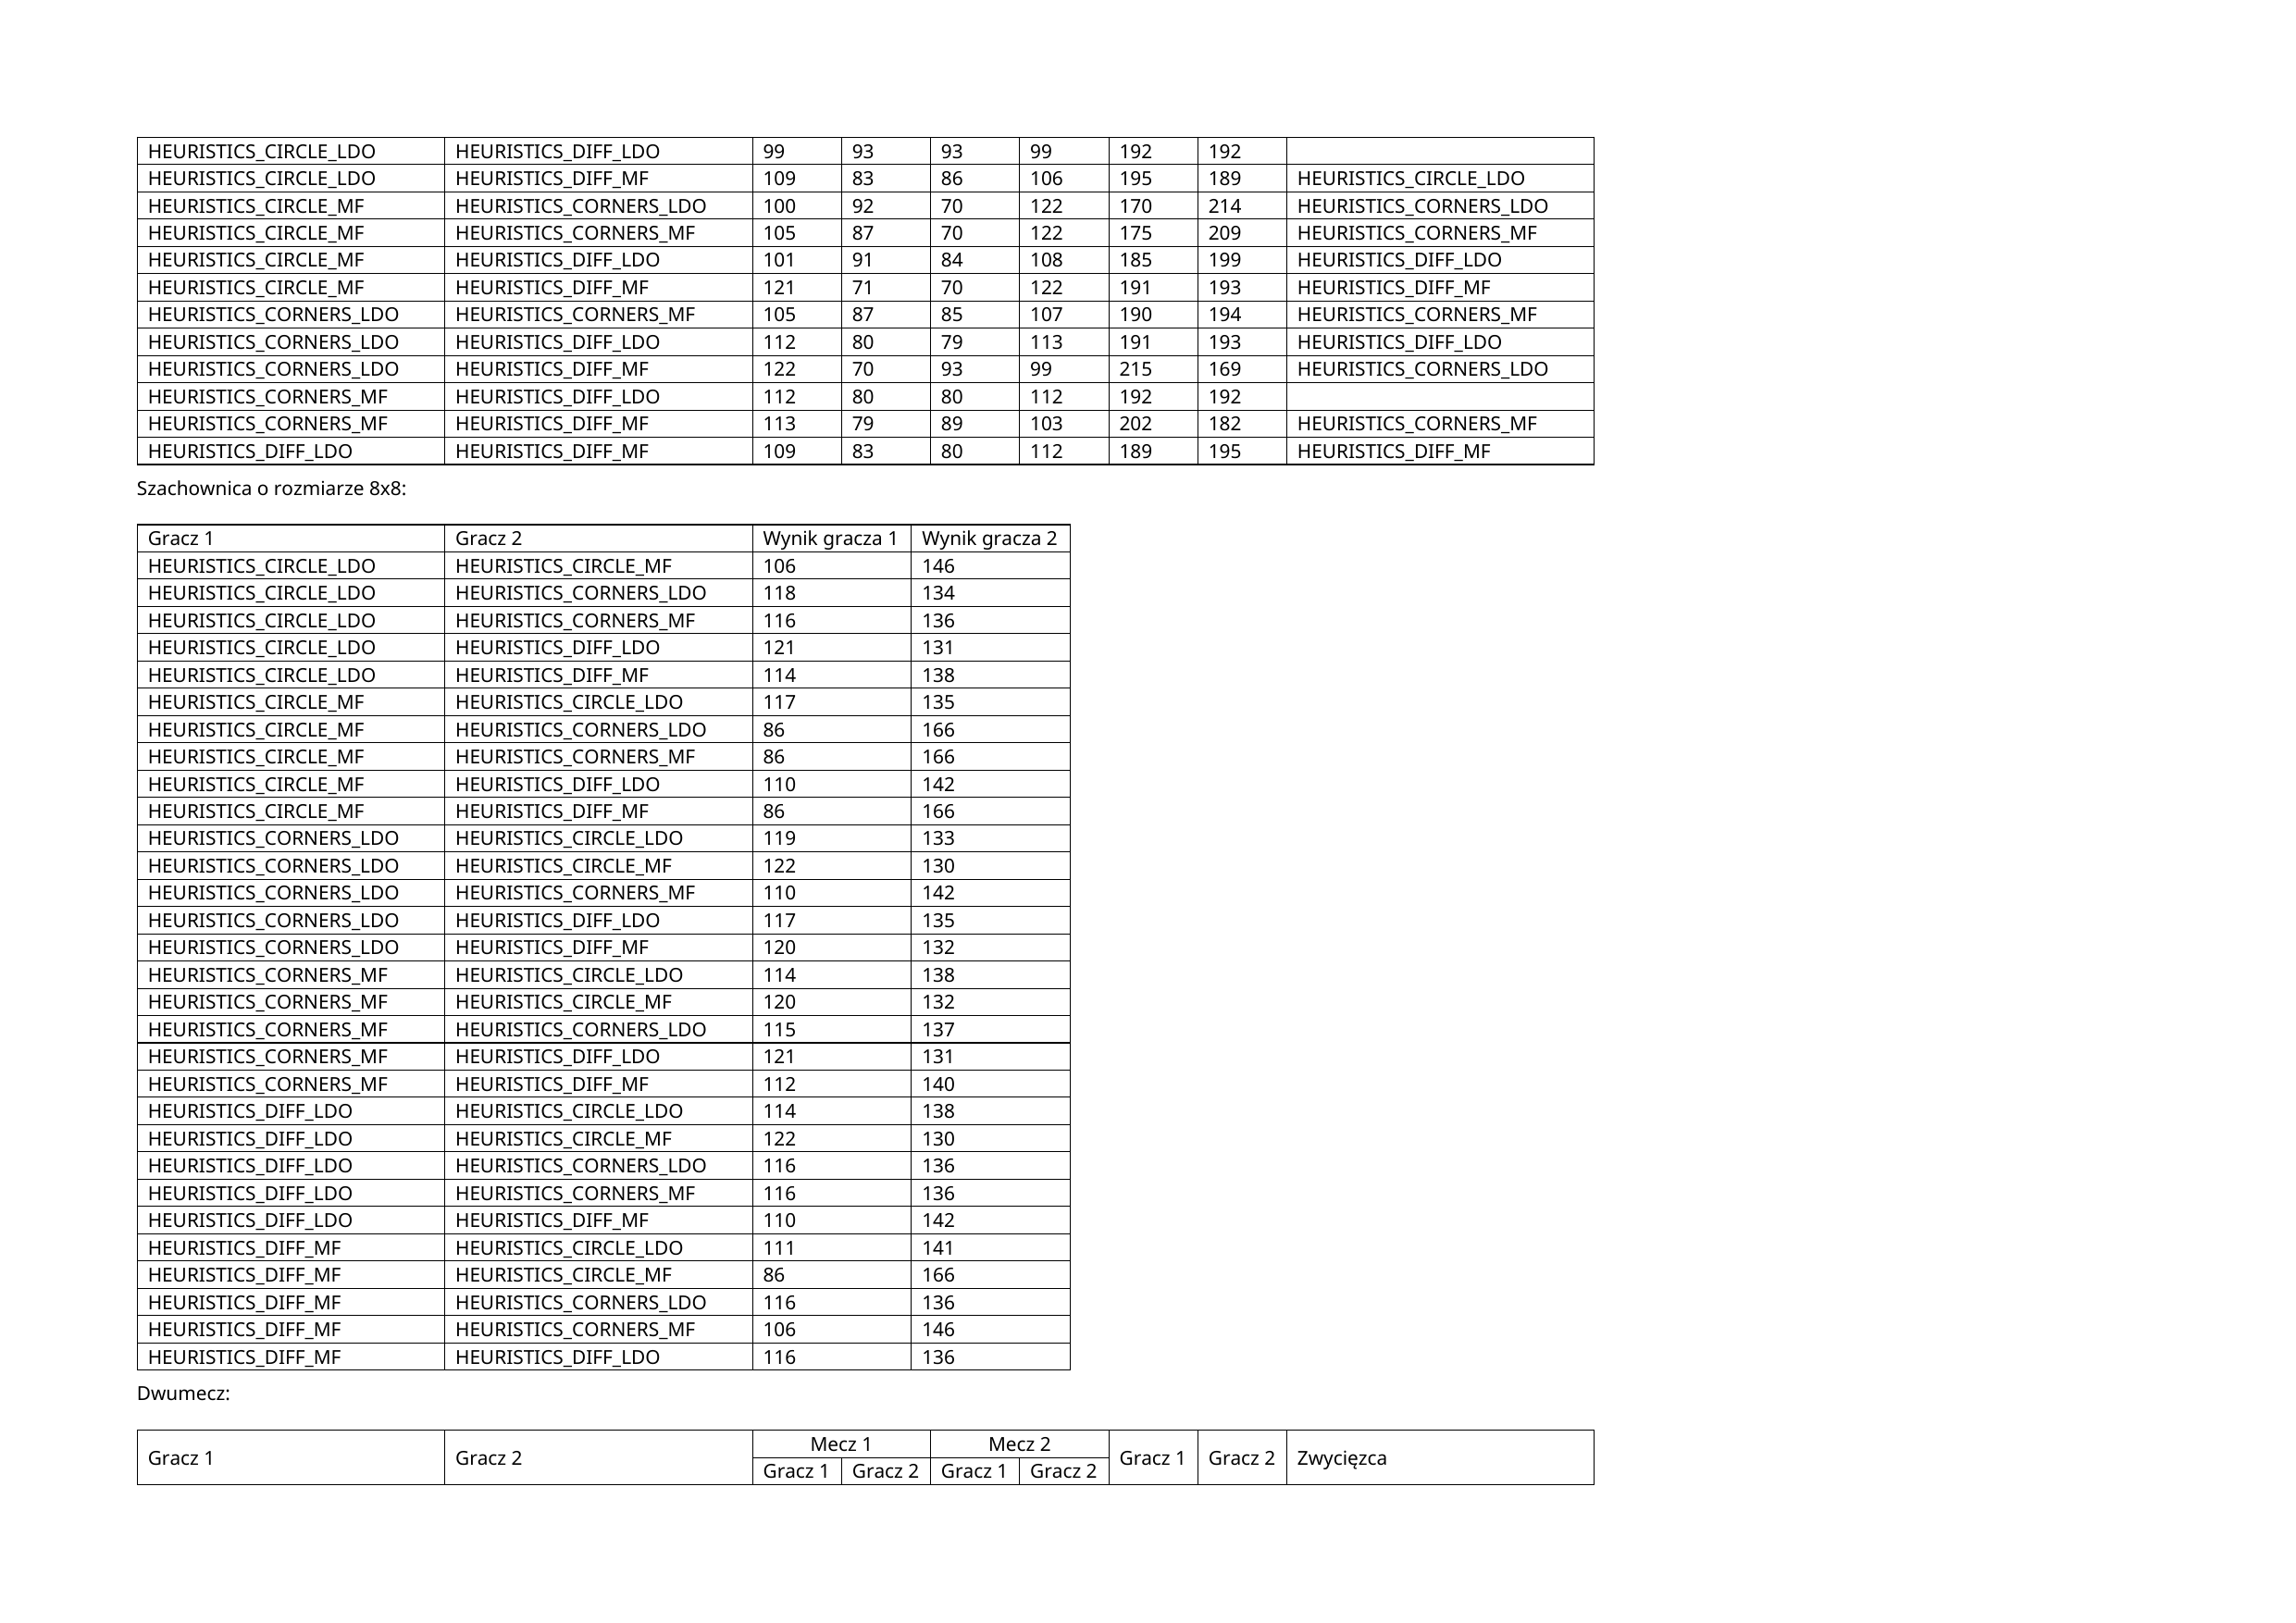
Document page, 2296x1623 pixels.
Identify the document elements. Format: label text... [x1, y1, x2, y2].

table_cell 70 [931, 192, 1019, 218]
table_cell HEURISTICS_DIFF_LDO [138, 1207, 444, 1233]
table_cell HEURISTICS_DIFF_LDO [445, 907, 752, 933]
table_cell 142 [912, 880, 1070, 906]
table_cell 101 [753, 247, 841, 273]
table_cell 106 [1020, 165, 1109, 192]
table_cell 99 [1020, 356, 1109, 382]
table_cell 135 [912, 688, 1070, 715]
table_cell 71 [842, 274, 930, 300]
table_cell 116 [753, 1152, 911, 1179]
table_cell 116 [753, 1344, 911, 1369]
table_cell 136 [912, 1180, 1070, 1206]
table_cell 141 [912, 1234, 1070, 1260]
table_cell 99 [1020, 138, 1109, 164]
table_cell HEURISTICS_CORNERS_LDO [445, 1289, 752, 1315]
table_cell HEURISTICS_CORNERS_LDO [138, 935, 444, 960]
table_cell HEURISTICS_CORNERS_LDO [1287, 356, 1594, 382]
table_cell 110 [753, 880, 911, 906]
table_cell 146 [912, 552, 1070, 578]
table_cell 194 [1198, 302, 1286, 328]
table_cell 130 [912, 852, 1070, 878]
table_cell 146 [912, 1316, 1070, 1343]
table_cell 80 [842, 328, 930, 354]
table_cell HEURISTICS_CORNERS_LDO [445, 192, 752, 218]
table_header Gracz 1 [138, 1431, 444, 1484]
table_cell HEURISTICS_DIFF_LDO [138, 1152, 444, 1179]
table_cell HEURISTICS_DIFF_MF [138, 1261, 444, 1288]
table_cell 215 [1110, 356, 1198, 382]
table_cell HEURISTICS_CORNERS_MF [1287, 219, 1594, 246]
table_cell 89 [931, 411, 1019, 437]
table_cell HEURISTICS_CORNERS_LDO [138, 328, 444, 354]
table_cell HEURISTICS_CORNERS_MF [445, 743, 752, 770]
table_cell 121 [753, 634, 911, 661]
table_cell 120 [753, 935, 911, 960]
table_cell 189 [1198, 165, 1286, 192]
table_cell 134 [912, 579, 1070, 606]
table_cell 86 [753, 1261, 911, 1288]
table_cell 142 [912, 1207, 1070, 1233]
table_cell 105 [753, 219, 841, 246]
table_cell 138 [912, 961, 1070, 987]
table_cell 93 [931, 356, 1019, 382]
table_cell 193 [1198, 328, 1286, 354]
table_cell 166 [912, 798, 1070, 824]
table_cell 138 [912, 662, 1070, 688]
table_cell HEURISTICS_CORNERS_MF [445, 302, 752, 328]
table_cell 192 [1110, 383, 1198, 409]
table_cell Gracz 2 [842, 1458, 930, 1484]
table_cell HEURISTICS_DIFF_LDO [445, 138, 752, 164]
table_cell 108 [1020, 247, 1109, 273]
text Szachownica o rozmiarze 8x8: [137, 475, 2159, 501]
table_header Mecz 1 [753, 1431, 930, 1456]
table_cell HEURISTICS_DIFF_MF [445, 798, 752, 824]
table_cell 135 [912, 907, 1070, 933]
table_cell HEURISTICS_DIFF_MF [138, 1344, 444, 1369]
table_cell HEURISTICS_DIFF_MF [445, 356, 752, 382]
table_cell HEURISTICS_CORNERS_MF [138, 989, 444, 1015]
table_cell 122 [1020, 274, 1109, 300]
table_cell 185 [1110, 247, 1198, 273]
table_cell 112 [1020, 383, 1109, 409]
table_cell HEURISTICS_CORNERS_MF [138, 383, 444, 409]
table_cell HEURISTICS_CIRCLE_MF [138, 716, 444, 742]
table_cell 111 [753, 1234, 911, 1260]
table_cell 114 [753, 961, 911, 987]
table_cell 70 [842, 356, 930, 382]
table_cell HEURISTICS_CIRCLE_LDO [445, 688, 752, 715]
table_cell HEURISTICS_CIRCLE_LDO [445, 961, 752, 987]
table_cell 109 [753, 438, 841, 464]
table_cell HEURISTICS_CORNERS_LDO [138, 356, 444, 382]
table_cell 136 [912, 607, 1070, 633]
table_cell HEURISTICS_DIFF_MF [445, 411, 752, 437]
table_cell HEURISTICS_CORNERS_MF [445, 1180, 752, 1206]
table_cell HEURISTICS_DIFF_MF [138, 1234, 444, 1260]
table_cell 116 [753, 1289, 911, 1315]
table_cell HEURISTICS_DIFF_MF [445, 165, 752, 192]
table_cell HEURISTICS_CIRCLE_MF [138, 743, 444, 770]
table_header Zwycięzca [1287, 1431, 1594, 1484]
table_cell 70 [931, 274, 1019, 300]
table_cell 84 [931, 247, 1019, 273]
table_cell HEURISTICS_DIFF_LDO [138, 1097, 444, 1124]
table_cell 83 [842, 438, 930, 464]
table_cell HEURISTICS_CORNERS_MF [1287, 302, 1594, 328]
table_cell HEURISTICS_DIFF_MF [445, 438, 752, 464]
table_cell 192 [1198, 138, 1286, 164]
table_cell 114 [753, 662, 911, 688]
table_header Gracz 2 [445, 1431, 752, 1484]
table_header Mecz 2 [931, 1431, 1109, 1456]
table_cell HEURISTICS_CIRCLE_MF [138, 798, 444, 824]
table_cell 121 [753, 274, 841, 300]
table_cell 142 [912, 771, 1070, 797]
table_cell 113 [753, 411, 841, 437]
table_cell 86 [753, 798, 911, 824]
table_cell 119 [753, 825, 911, 851]
table_cell HEURISTICS_CIRCLE_LDO [138, 579, 444, 606]
table_cell HEURISTICS_CORNERS_MF [138, 1044, 444, 1070]
table_cell HEURISTICS_CIRCLE_MF [445, 552, 752, 578]
table_cell 110 [753, 1207, 911, 1233]
table_cell HEURISTICS_CORNERS_LDO [445, 1016, 752, 1042]
table_cell HEURISTICS_DIFF_LDO [1287, 328, 1594, 354]
table_cell Gracz 1 [753, 1458, 841, 1484]
table_cell 117 [753, 907, 911, 933]
table_cell HEURISTICS_DIFF_LDO [1287, 247, 1594, 273]
table_cell 80 [842, 383, 930, 409]
table_cell HEURISTICS_CORNERS_LDO [138, 302, 444, 328]
table_cell HEURISTICS_CIRCLE_LDO [445, 1097, 752, 1124]
table_cell 189 [1110, 438, 1198, 464]
table_header Gracz 1 [138, 526, 444, 551]
table_cell HEURISTICS_CIRCLE_MF [138, 247, 444, 273]
table_cell 87 [842, 219, 930, 246]
table_cell 209 [1198, 219, 1286, 246]
table_cell HEURISTICS_DIFF_MF [1287, 438, 1594, 464]
table_cell HEURISTICS_CIRCLE_MF [445, 1125, 752, 1151]
table_cell HEURISTICS_CIRCLE_MF [445, 1261, 752, 1288]
table_cell HEURISTICS_CORNERS_LDO [138, 907, 444, 933]
table_cell 131 [912, 1044, 1070, 1070]
table_cell 107 [1020, 302, 1109, 328]
table_cell HEURISTICS_DIFF_LDO [445, 328, 752, 354]
table_cell 93 [842, 138, 930, 164]
table_cell 115 [753, 1016, 911, 1042]
table_header Wynik gracza 1 [753, 526, 911, 551]
table_cell 100 [753, 192, 841, 218]
table_cell 86 [753, 716, 911, 742]
text Dwumecz: [137, 1381, 2159, 1406]
table_cell HEURISTICS_DIFF_MF [138, 1289, 444, 1315]
table_cell HEURISTICS_CIRCLE_MF [138, 274, 444, 300]
table_cell 110 [753, 771, 911, 797]
table_cell HEURISTICS_CIRCLE_LDO [1287, 165, 1594, 192]
table_cell 85 [931, 302, 1019, 328]
table_cell HEURISTICS_CIRCLE_MF [138, 219, 444, 246]
table_cell 118 [753, 579, 911, 606]
table_cell 112 [753, 328, 841, 354]
table_cell HEURISTICS_CORNERS_LDO [1287, 192, 1594, 218]
table_cell HEURISTICS_CORNERS_MF [445, 1316, 752, 1343]
table_cell 132 [912, 989, 1070, 1015]
table_header Gracz 2 [445, 526, 752, 551]
table_cell HEURISTICS_DIFF_MF [445, 1071, 752, 1096]
table_cell 195 [1110, 165, 1198, 192]
table_cell Gracz 1 [931, 1458, 1019, 1484]
table_cell 182 [1198, 411, 1286, 437]
table_cell HEURISTICS_CORNERS_LDO [445, 716, 752, 742]
table_cell HEURISTICS_CIRCLE_MF [445, 989, 752, 1015]
table_cell 137 [912, 1016, 1070, 1042]
table_cell 199 [1198, 247, 1286, 273]
table_cell HEURISTICS_CIRCLE_MF [138, 192, 444, 218]
table_cell 112 [753, 1071, 911, 1096]
table_cell HEURISTICS_DIFF_MF [445, 1207, 752, 1233]
table_cell 170 [1110, 192, 1198, 218]
table_cell 116 [753, 1180, 911, 1206]
table_cell [1287, 383, 1594, 409]
table_cell 105 [753, 302, 841, 328]
table_cell 106 [753, 552, 911, 578]
table_cell 79 [842, 411, 930, 437]
table_cell HEURISTICS_CORNERS_LDO [445, 579, 752, 606]
table_header Wynik gracza 2 [912, 526, 1070, 551]
table_cell HEURISTICS_DIFF_LDO [138, 438, 444, 464]
table_cell HEURISTICS_DIFF_MF [1287, 274, 1594, 300]
table_cell 122 [1020, 192, 1109, 218]
table_cell 79 [931, 328, 1019, 354]
table_cell HEURISTICS_DIFF_MF [445, 935, 752, 960]
table_cell 191 [1110, 274, 1198, 300]
table_cell 86 [753, 743, 911, 770]
table_cell 87 [842, 302, 930, 328]
table_cell 122 [1020, 219, 1109, 246]
table_cell HEURISTICS_CIRCLE_LDO [445, 1234, 752, 1260]
table_cell HEURISTICS_CIRCLE_MF [138, 688, 444, 715]
table_cell HEURISTICS_CORNERS_MF [138, 411, 444, 437]
table_cell 130 [912, 1125, 1070, 1151]
table_cell HEURISTICS_CORNERS_MF [445, 219, 752, 246]
table_cell 175 [1110, 219, 1198, 246]
table_cell HEURISTICS_CIRCLE_MF [445, 852, 752, 878]
table_cell 93 [931, 138, 1019, 164]
table_cell 136 [912, 1289, 1070, 1315]
table_cell Gracz 2 [1020, 1458, 1109, 1484]
table_cell HEURISTICS_CIRCLE_LDO [138, 662, 444, 688]
table_cell 214 [1198, 192, 1286, 218]
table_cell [138, 138, 444, 164]
table_cell HEURISTICS_CORNERS_MF [445, 607, 752, 633]
table_cell 136 [912, 1152, 1070, 1179]
table_cell HEURISTICS_CORNERS_LDO [445, 1152, 752, 1179]
table_cell 112 [1020, 438, 1109, 464]
table_cell 193 [1198, 274, 1286, 300]
table_cell 169 [1198, 356, 1286, 382]
table_cell 132 [912, 935, 1070, 960]
table_cell 80 [931, 383, 1019, 409]
table_cell [1287, 138, 1594, 164]
table_cell 138 [912, 1097, 1070, 1124]
table_cell HEURISTICS_CIRCLE_LDO [138, 552, 444, 578]
table_cell 70 [931, 219, 1019, 246]
table_cell HEURISTICS_CORNERS_MF [445, 880, 752, 906]
table_cell HEURISTICS_DIFF_LDO [445, 1344, 752, 1369]
table_cell 106 [753, 1316, 911, 1343]
table_cell HEURISTICS_CORNERS_LDO [138, 880, 444, 906]
table_header Gracz 1 [1110, 1431, 1198, 1484]
table_cell HEURISTICS_DIFF_LDO [445, 1044, 752, 1070]
table_cell 122 [753, 1125, 911, 1151]
table_cell 116 [753, 607, 911, 633]
table_cell 190 [1110, 302, 1198, 328]
table_cell HEURISTICS_DIFF_LDO [445, 634, 752, 661]
table_cell 103 [1020, 411, 1109, 437]
table_header Gracz 2 [1198, 1431, 1286, 1484]
table_cell HEURISTICS_CORNERS_MF [138, 961, 444, 987]
table_cell HEURISTICS_CIRCLE_LDO [138, 607, 444, 633]
table_cell 202 [1110, 411, 1198, 437]
table_cell 83 [842, 165, 930, 192]
table_cell 122 [753, 356, 841, 382]
table_cell HEURISTICS_CIRCLE_MF [138, 771, 444, 797]
table_cell 166 [912, 743, 1070, 770]
table_cell 121 [753, 1044, 911, 1070]
table_cell HEURISTICS_CORNERS_MF [138, 1016, 444, 1042]
table_cell 140 [912, 1071, 1070, 1096]
table_cell 192 [1198, 383, 1286, 409]
table_cell 99 [753, 138, 841, 164]
table_cell 166 [912, 716, 1070, 742]
table_cell HEURISTICS_CIRCLE_LDO [445, 825, 752, 851]
table_cell 166 [912, 1261, 1070, 1288]
table_cell 131 [912, 634, 1070, 661]
table_cell 192 [1110, 138, 1198, 164]
table_cell 120 [753, 989, 911, 1015]
table_cell 109 [753, 165, 841, 192]
table_cell 136 [912, 1344, 1070, 1369]
table_cell 91 [842, 247, 930, 273]
table_cell HEURISTICS_CORNERS_LDO [138, 852, 444, 878]
table_cell HEURISTICS_CIRCLE_LDO [138, 165, 444, 192]
table_cell 80 [931, 438, 1019, 464]
table_cell 113 [1020, 328, 1109, 354]
table_cell 195 [1198, 438, 1286, 464]
table_cell 86 [931, 165, 1019, 192]
table_cell HEURISTICS_DIFF_MF [445, 274, 752, 300]
table_cell 117 [753, 688, 911, 715]
table_cell HEURISTICS_CORNERS_MF [138, 1071, 444, 1096]
table_cell HEURISTICS_DIFF_LDO [138, 1180, 444, 1206]
table_cell 133 [912, 825, 1070, 851]
table_cell 112 [753, 383, 841, 409]
table_cell HEURISTICS_CORNERS_MF [1287, 411, 1594, 437]
table_cell HEURISTICS_CIRCLE_LDO [138, 634, 444, 661]
table_cell 92 [842, 192, 930, 218]
table_cell HEURISTICS_DIFF_MF [445, 662, 752, 688]
table_cell HEURISTICS_DIFF_LDO [138, 1125, 444, 1151]
table_cell HEURISTICS_DIFF_LDO [445, 771, 752, 797]
table_cell 191 [1110, 328, 1198, 354]
table_cell 114 [753, 1097, 911, 1124]
table_cell HEURISTICS_DIFF_LDO [445, 247, 752, 273]
table_cell HEURISTICS_DIFF_LDO [445, 383, 752, 409]
table_cell 122 [753, 852, 911, 878]
table_cell HEURISTICS_DIFF_MF [138, 1316, 444, 1343]
table_cell HEURISTICS_CORNERS_LDO [138, 825, 444, 851]
